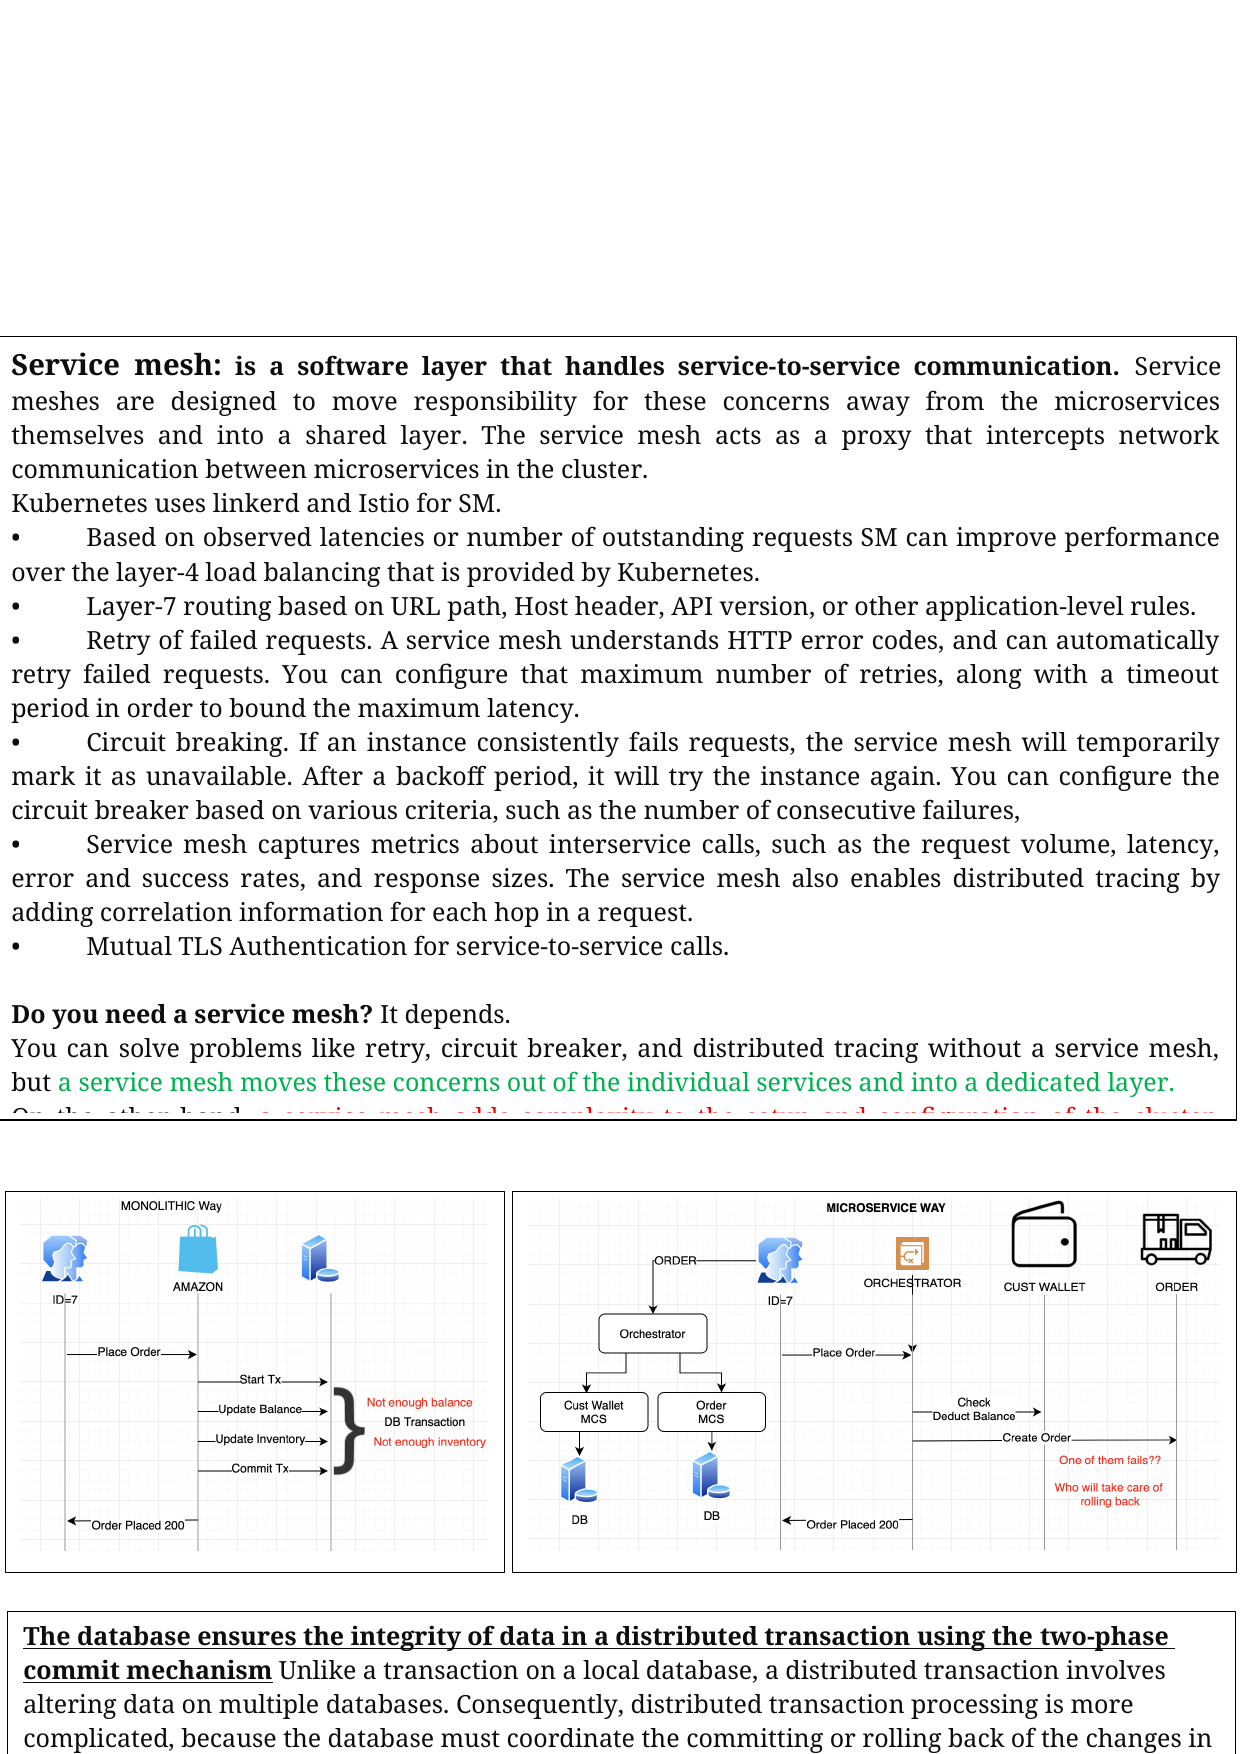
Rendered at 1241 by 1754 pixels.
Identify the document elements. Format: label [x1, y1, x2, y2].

picture [527, 1198, 1220, 1550]
picture [20, 1198, 488, 1551]
